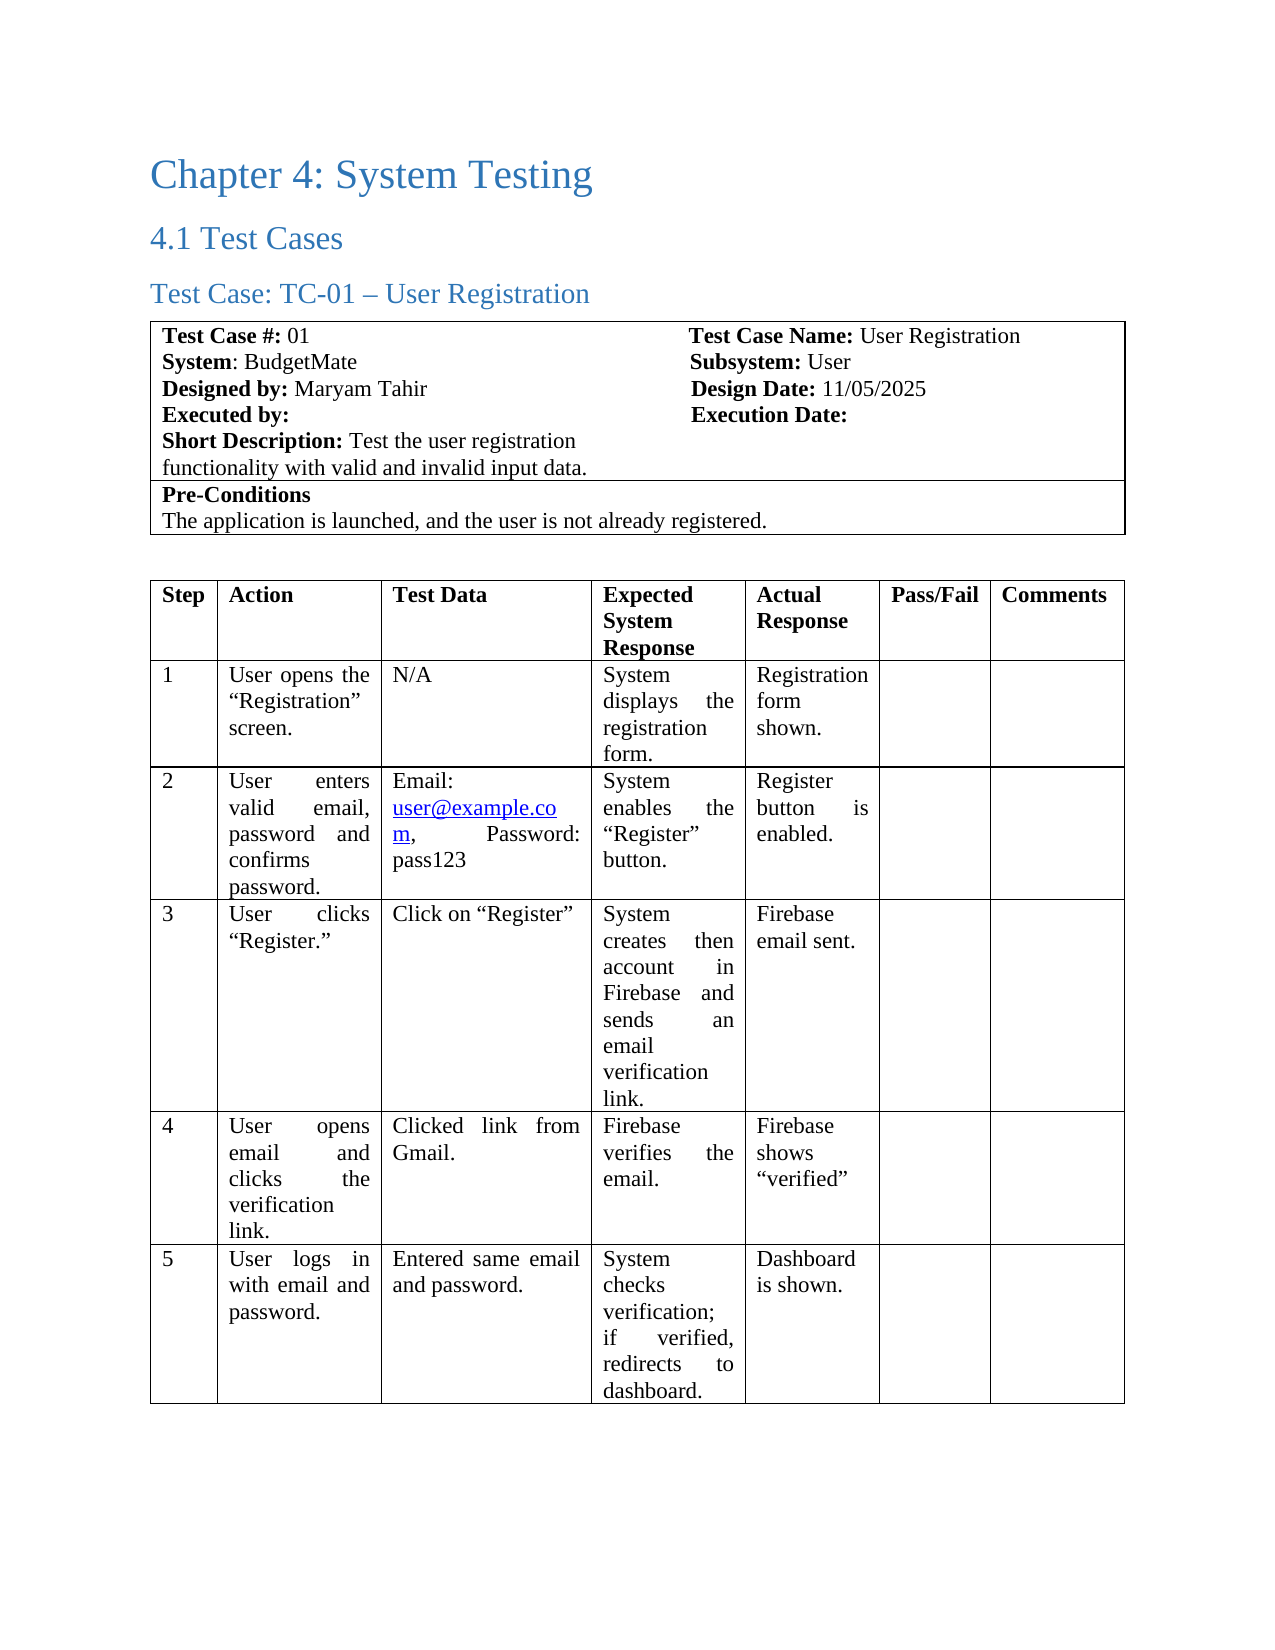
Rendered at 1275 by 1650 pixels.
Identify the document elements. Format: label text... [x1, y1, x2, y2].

table_cell Dashboard is shown. [746, 1245, 879, 1403]
table_cell System enables the “Register” button. [592, 768, 745, 899]
table_cell Firebase email sent. [746, 900, 879, 1111]
table_cell [991, 768, 1124, 899]
table_cell [991, 900, 1124, 1111]
table_header Test Case #: 01 Test Case Name: User Registration System: BudgetMate Subsystem: User Designed by: Maryam Tahir Design Date: 11/05/2025 Executed by: Execution Date: Short Description: Test the user registration functionality with valid and invalid input data. [151, 322, 1124, 480]
table_cell Firebase shows “verified” [746, 1112, 879, 1244]
table_cell User clicks “Register.” [218, 900, 381, 1111]
table_cell Entered same email and password. [382, 1245, 591, 1403]
table_cell 3 [151, 900, 217, 1111]
table_header Pass/Fail [880, 581, 990, 660]
table_cell 4 [151, 1112, 217, 1244]
table_header Step [151, 581, 217, 660]
table_header Test Data [382, 581, 591, 660]
table_header Expected System Response [592, 581, 745, 660]
table_cell Clicked link from Gmail. [382, 1112, 591, 1244]
table_cell Register button is enabled. [746, 768, 879, 899]
table_cell 1 [151, 661, 217, 766]
table_cell [880, 661, 990, 766]
table_cell [991, 1245, 1124, 1403]
table_header Action [218, 581, 381, 660]
table_header Actual Response [746, 581, 879, 660]
table_cell Click on “Register” [382, 900, 591, 1111]
table_cell [880, 768, 990, 899]
table_cell System displays the registration form. [592, 661, 745, 766]
table_cell User logs in with email and password. [218, 1245, 381, 1403]
subtitle Test Case: TC-01 – User Registration [150, 276, 1125, 310]
table_cell Pre-Conditions The application is launched, and the user is not already registered. [151, 481, 1124, 534]
subtitle Chapter 4: System Testing [150, 150, 1125, 198]
table_cell Registration form shown. [746, 661, 879, 766]
table_cell [880, 1245, 990, 1403]
table_cell N/A [382, 661, 591, 766]
table_cell 5 [151, 1245, 217, 1403]
table_cell Firebase verifies the email. [592, 1112, 745, 1244]
table_header Comments [991, 581, 1124, 660]
table_cell [880, 900, 990, 1111]
table_cell [991, 661, 1124, 766]
table_cell System checks verification; if verified, redirects to dashboard. [592, 1245, 745, 1403]
table_cell [991, 1112, 1124, 1244]
table_cell User opens email and clicks the verification link. [218, 1112, 381, 1244]
table_cell User opens the “Registration” screen. [218, 661, 381, 766]
table_cell 2 [151, 768, 217, 899]
table_cell [880, 1112, 990, 1244]
table_cell Email: user@example.com, Password: pass123 [382, 768, 591, 899]
table_cell System creates then account in Firebase and sends an email verification link. [592, 900, 745, 1111]
subtitle 4.1 Test Cases [150, 218, 1125, 257]
table_cell User enters valid email, password and confirms password. [218, 768, 381, 899]
